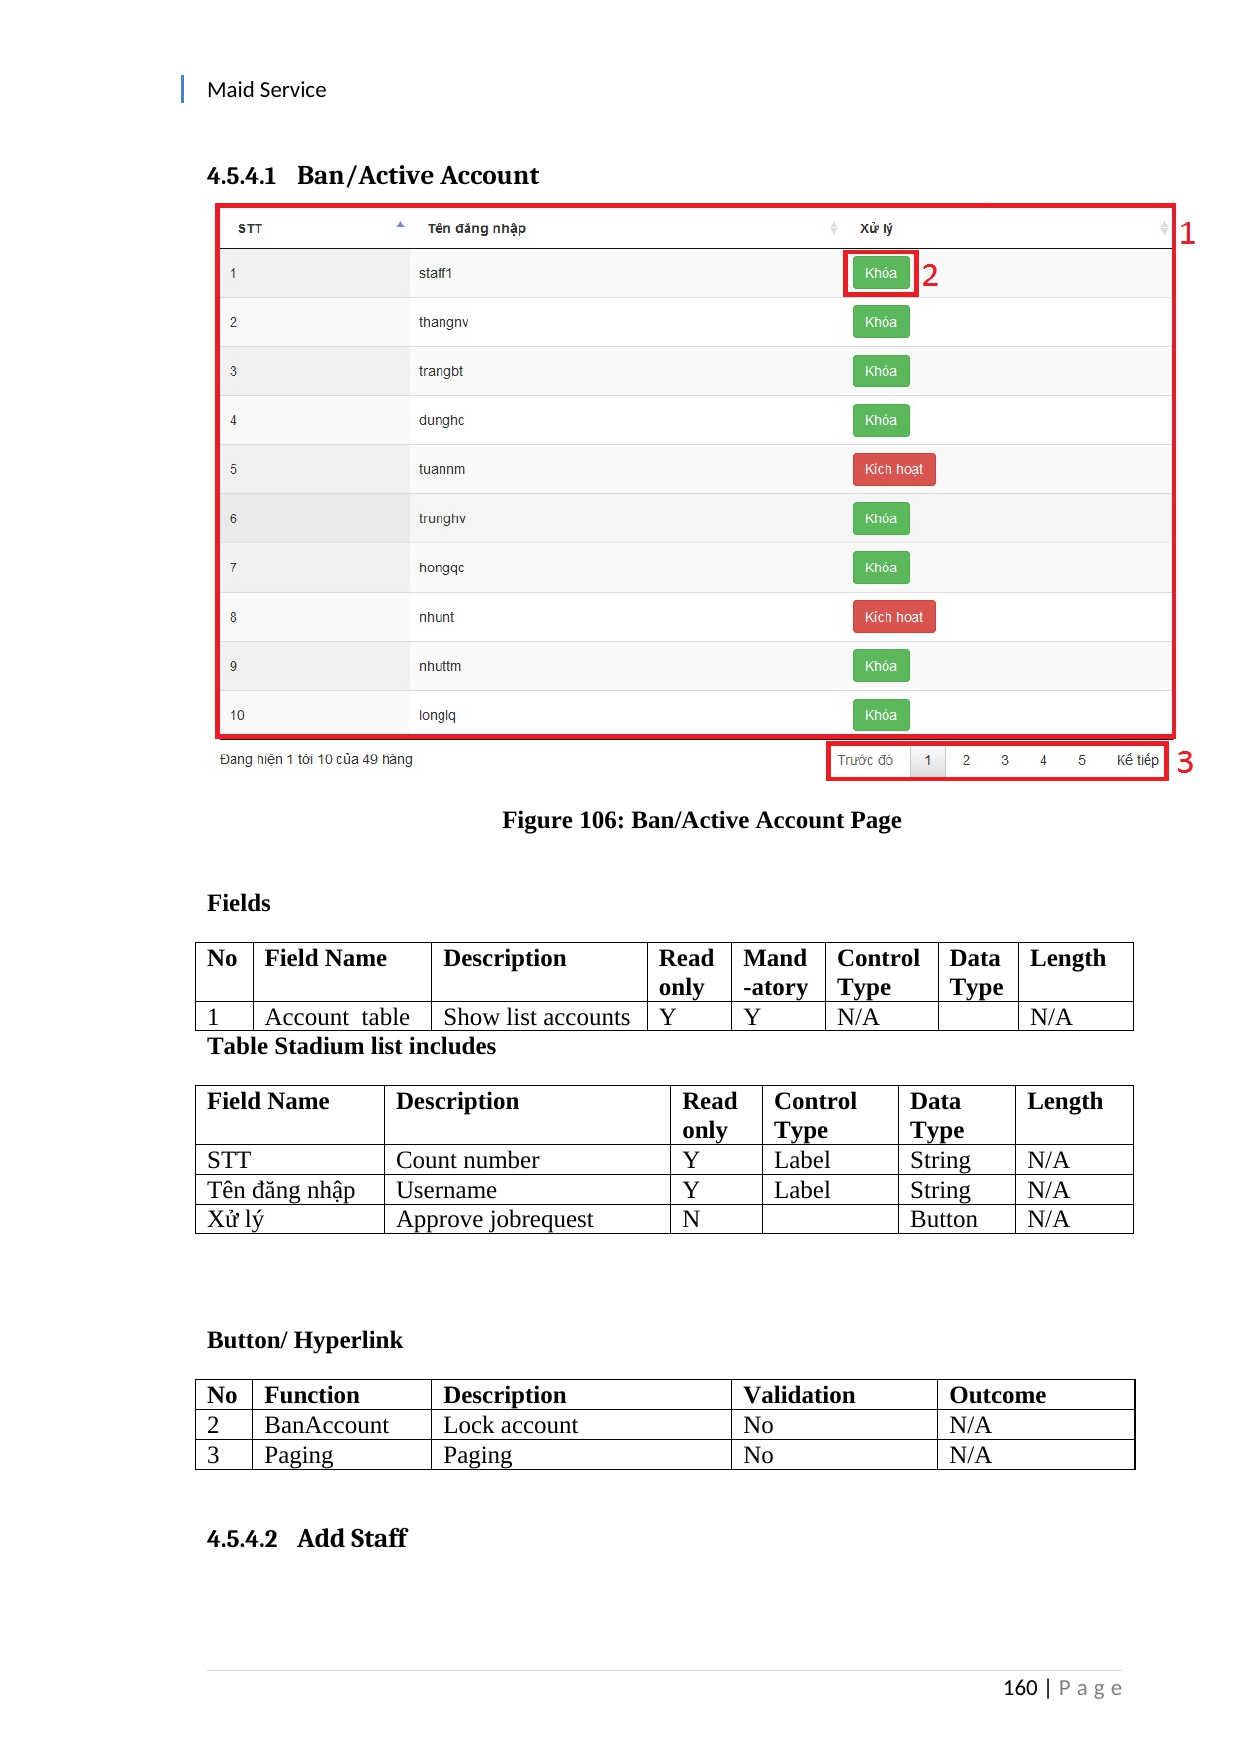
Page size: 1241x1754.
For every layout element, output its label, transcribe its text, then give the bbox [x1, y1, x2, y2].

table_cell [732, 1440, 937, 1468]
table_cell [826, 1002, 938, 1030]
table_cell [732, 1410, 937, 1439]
subtitle Ban/Active Account [207, 160, 1122, 191]
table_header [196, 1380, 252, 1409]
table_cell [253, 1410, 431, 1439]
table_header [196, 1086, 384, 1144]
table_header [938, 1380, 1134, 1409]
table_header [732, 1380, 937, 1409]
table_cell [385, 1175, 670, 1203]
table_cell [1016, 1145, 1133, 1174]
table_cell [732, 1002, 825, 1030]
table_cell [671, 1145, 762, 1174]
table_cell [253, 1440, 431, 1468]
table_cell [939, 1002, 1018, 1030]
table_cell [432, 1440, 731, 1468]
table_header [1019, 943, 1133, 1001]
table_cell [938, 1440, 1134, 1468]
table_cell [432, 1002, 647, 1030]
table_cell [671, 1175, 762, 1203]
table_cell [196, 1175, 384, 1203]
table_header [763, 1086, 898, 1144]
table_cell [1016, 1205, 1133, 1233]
text Fields [207, 888, 1122, 917]
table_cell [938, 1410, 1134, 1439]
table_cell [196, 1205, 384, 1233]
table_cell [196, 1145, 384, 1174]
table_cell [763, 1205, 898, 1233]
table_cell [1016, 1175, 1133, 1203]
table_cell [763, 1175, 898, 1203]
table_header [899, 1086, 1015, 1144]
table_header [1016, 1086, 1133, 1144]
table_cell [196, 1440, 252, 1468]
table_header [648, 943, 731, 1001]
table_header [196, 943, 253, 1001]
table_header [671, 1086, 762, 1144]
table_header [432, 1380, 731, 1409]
text Button/ Hyperlink [207, 1325, 1122, 1354]
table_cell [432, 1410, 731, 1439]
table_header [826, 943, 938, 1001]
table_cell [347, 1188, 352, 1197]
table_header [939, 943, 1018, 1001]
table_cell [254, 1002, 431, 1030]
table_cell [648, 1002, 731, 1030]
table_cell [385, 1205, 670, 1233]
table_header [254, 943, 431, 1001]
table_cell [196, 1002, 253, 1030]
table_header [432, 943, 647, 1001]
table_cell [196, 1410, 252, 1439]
subtitle Add Staff [207, 1523, 1122, 1554]
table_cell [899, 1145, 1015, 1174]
picture [206, 199, 1200, 781]
text Table Stadium list includes [207, 1031, 1122, 1060]
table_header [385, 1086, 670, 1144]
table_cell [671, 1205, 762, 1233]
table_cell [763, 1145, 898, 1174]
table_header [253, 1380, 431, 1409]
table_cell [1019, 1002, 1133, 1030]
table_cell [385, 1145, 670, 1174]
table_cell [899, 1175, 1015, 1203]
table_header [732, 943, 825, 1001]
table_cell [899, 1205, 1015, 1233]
